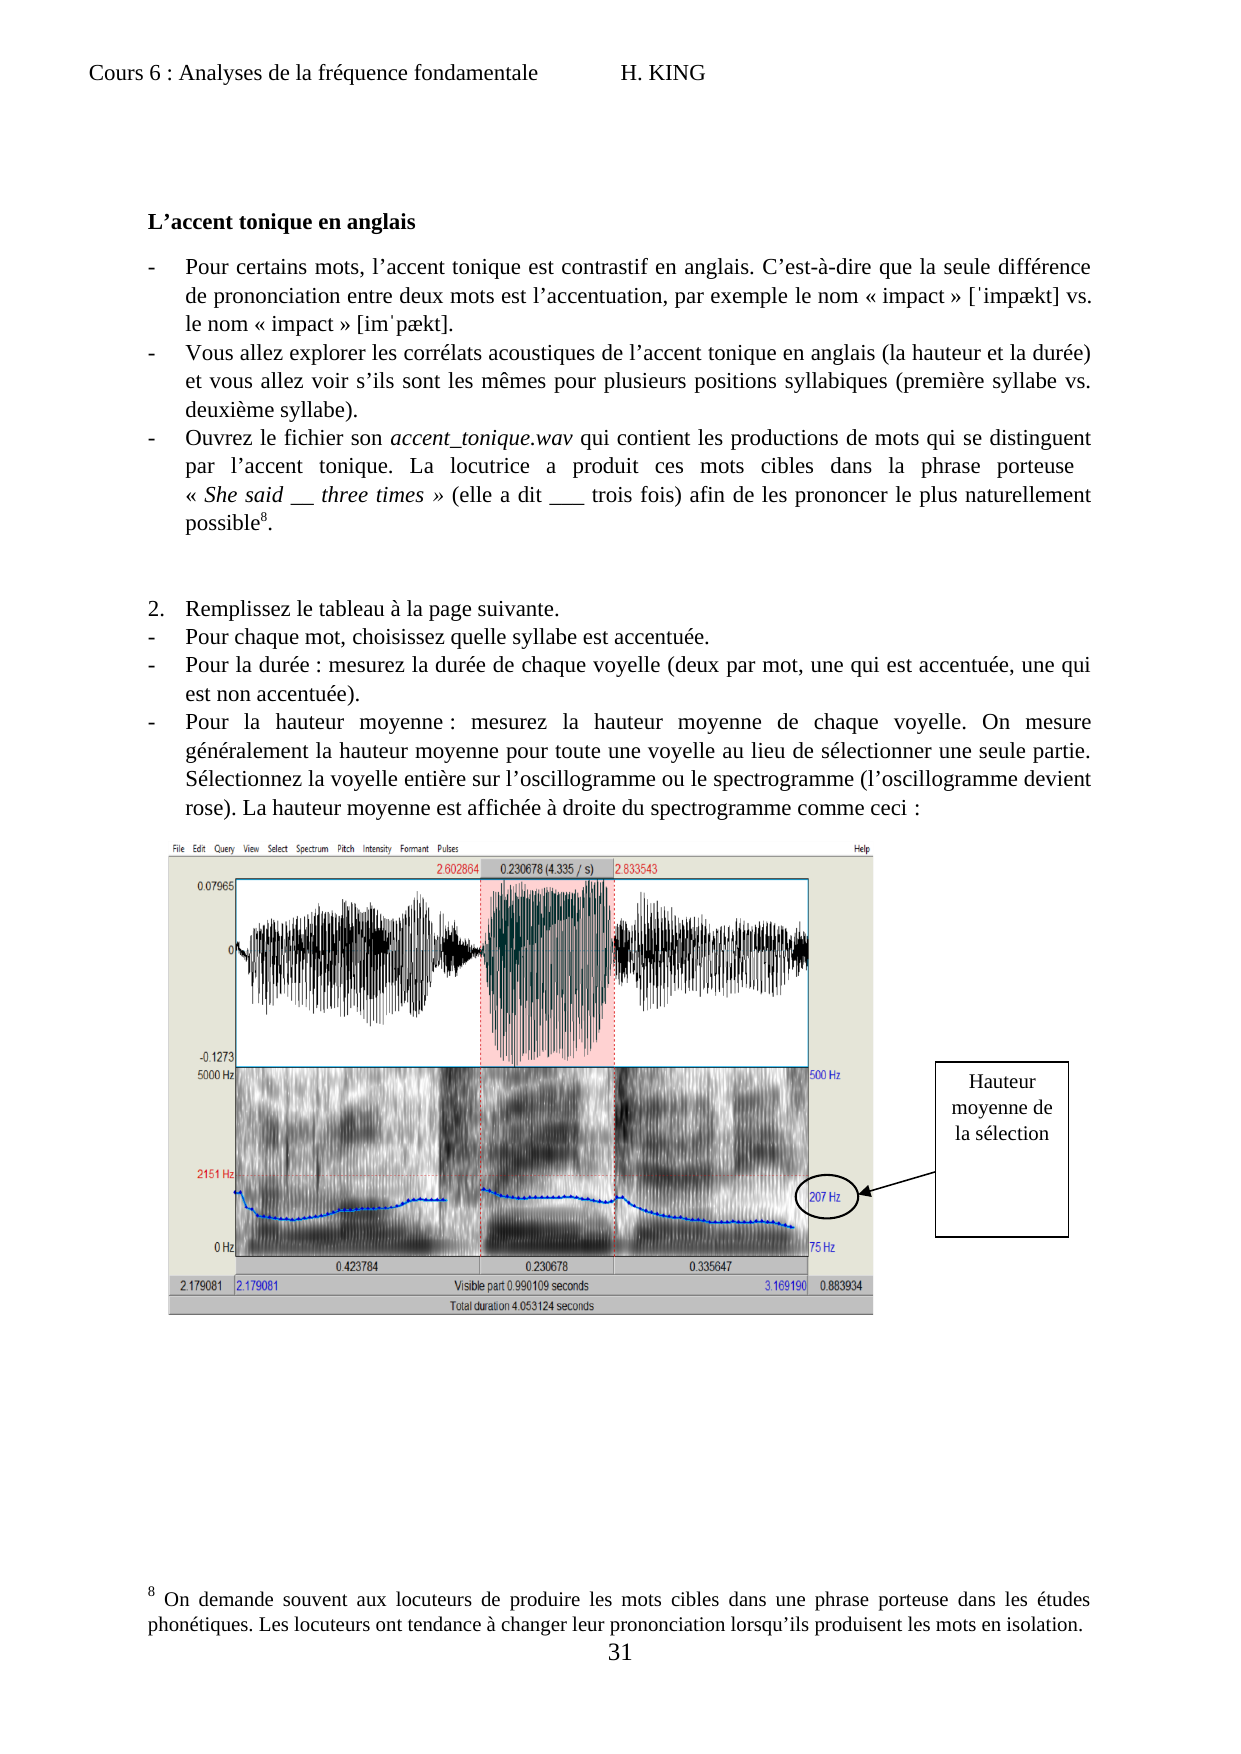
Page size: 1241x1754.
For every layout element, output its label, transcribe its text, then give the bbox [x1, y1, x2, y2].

list Ouvrez le fichier son accent_tonique.wav qui contient les productions de mots qui se distinguent par l’accent tonique. La locutrice a produit ces mots cibles dans la phrase porteuse « She said __ three times » (elle a dit ___ trois fois) afin de les prononcer le plus naturellement possible. [148, 424, 1092, 536]
list Remplissez le tableau à la page suivante. [148, 595, 1092, 621]
list Pour la hauteur moyenne : mesurez la hauteur moyenne de chaque voyelle. On mesure généralement la hauteur moyenne pour toute une voyelle au lieu de sélectionner une seule partie. Sélectionnez la voyelle entière sur l’oscillogramme ou le spectrogramme (l’oscillogramme devient rose). La hauteur moyenne est affichée à droite du spectrogramme comme ceci : [148, 708, 1092, 820]
list Pour la durée : mesurez la durée de chaque voyelle (deux par mot, une qui est accentuée, une qui est non accentuée). [148, 652, 1092, 706]
list Pour certains mots, l’accent tonique est contrastif en anglais. C’est-à-dire que la seule différence de prononciation entre deux mots est l’accentuation, par exemple le nom « impact » [ˈimpækt] vs. le nom « impact » [imˈpækt]. [148, 253, 1092, 337]
list Vous allez explorer les corrélats acoustiques de l’accent tonique en anglais (la hauteur et la durée) et vous allez voir s’ils sont les mêmes pour plusieurs positions syllabiques (première syllabe vs. deuxième syllabe). [148, 339, 1092, 422]
picture [797, 1176, 857, 1217]
list Pour chaque mot, choisissez quelle syllabe est accentuée. [148, 623, 1092, 649]
text L’accent tonique en anglais [148, 208, 1092, 235]
picture [168, 837, 874, 1315]
